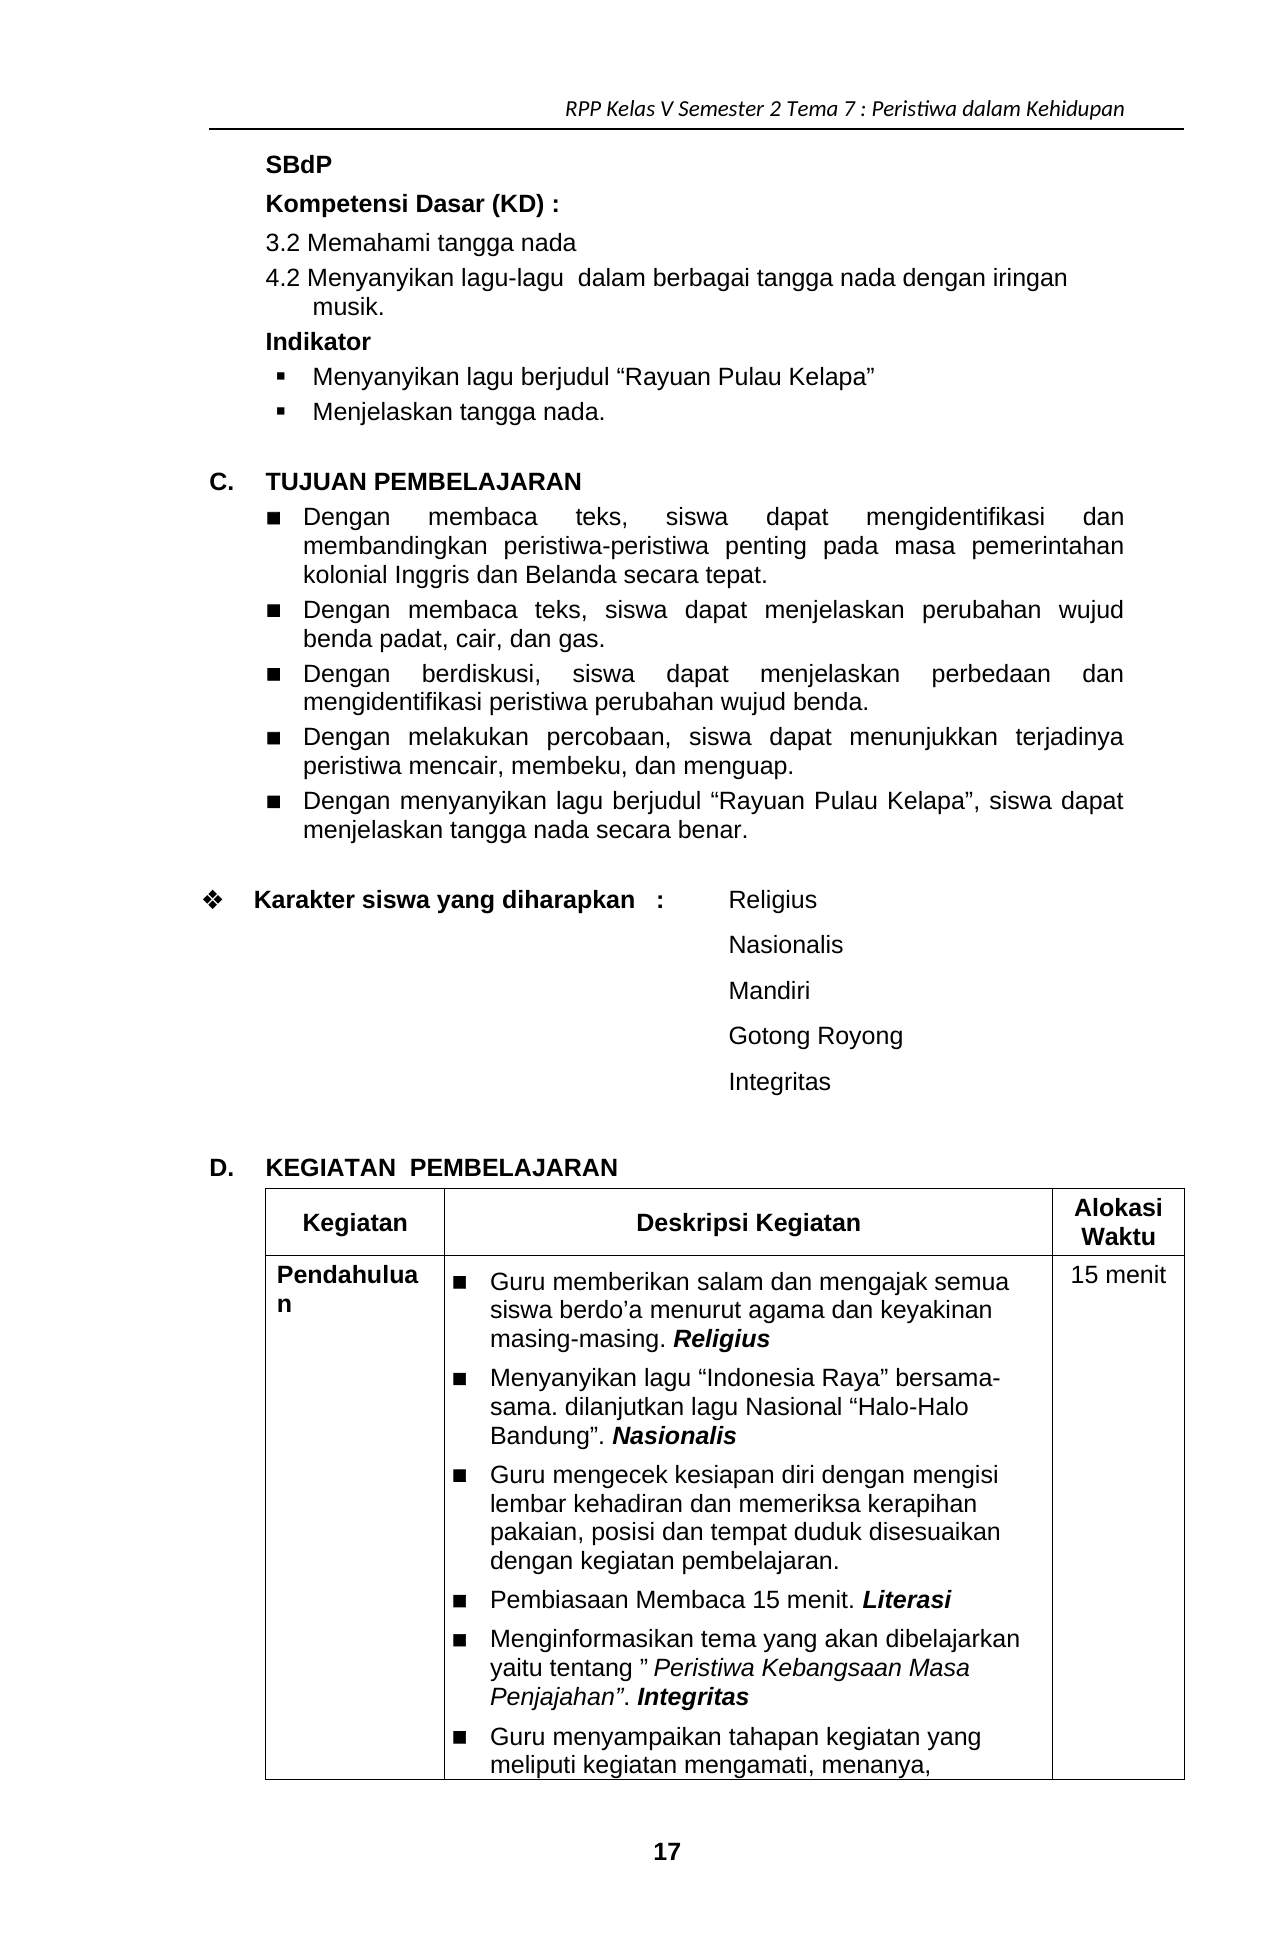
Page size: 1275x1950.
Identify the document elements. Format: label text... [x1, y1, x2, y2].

text SBdP [265, 150, 1125, 179]
table_cell 15 menit [1053, 1256, 1184, 1779]
table_header Karakter siswa yang diharapkan : [198, 885, 696, 1112]
text C. TUJUAN PEMBELAJARAN [209, 467, 1125, 496]
text Kompetensi Dasar (KD) : [265, 189, 1125, 218]
table_header Alokasi Waktu [1053, 1189, 1184, 1255]
list Menjelaskan tangga nada. [275, 397, 1125, 426]
list Menyanyikan lagu berjudul “Rayuan Pulau Kelapa” [275, 362, 1125, 391]
text D. KEGIATAN PEMBELAJARAN [209, 1153, 1125, 1182]
list Dengan menyanyikan lagu berjudul “Rayuan Pulau Kelapa”, siswa dapat menjelaskan tangga nada secara benar. [265, 786, 1125, 843]
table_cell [445, 1256, 1052, 1779]
text 4.2 Menyanyikan lagu-lagu dalam berbagai tangga nada dengan iringan musik. [265, 263, 1125, 321]
table_header Religius Nasionalis Mandiri Gotong Royong Integritas [696, 885, 1178, 1112]
text Indikator [265, 327, 1125, 356]
table_header Kegiatan [266, 1189, 444, 1255]
list Dengan melakukan percobaan, siswa dapat menunjukkan terjadinya peristiwa mencair, membeku, dan menguap. [265, 722, 1125, 780]
list Dengan berdiskusi, siswa dapat menjelaskan perbedaan dan mengidentifikasi peristiwa perubahan wujud benda. [265, 658, 1125, 716]
table_cell Pendahuluan [266, 1256, 444, 1779]
text 3.2 Memahami tangga nada [265, 228, 1125, 257]
list Dengan membaca teks, siswa dapat mengidentifikasi dan membandingkan peristiwa-peristiwa penting pada masa pemerintahan kolonial Inggris dan Belanda secara tepat. [265, 502, 1125, 588]
table_header Deskripsi Kegiatan [445, 1189, 1052, 1255]
list Dengan membaca teks, siswa dapat menjelaskan perubahan wujud benda padat, cair, dan gas. [265, 595, 1125, 652]
